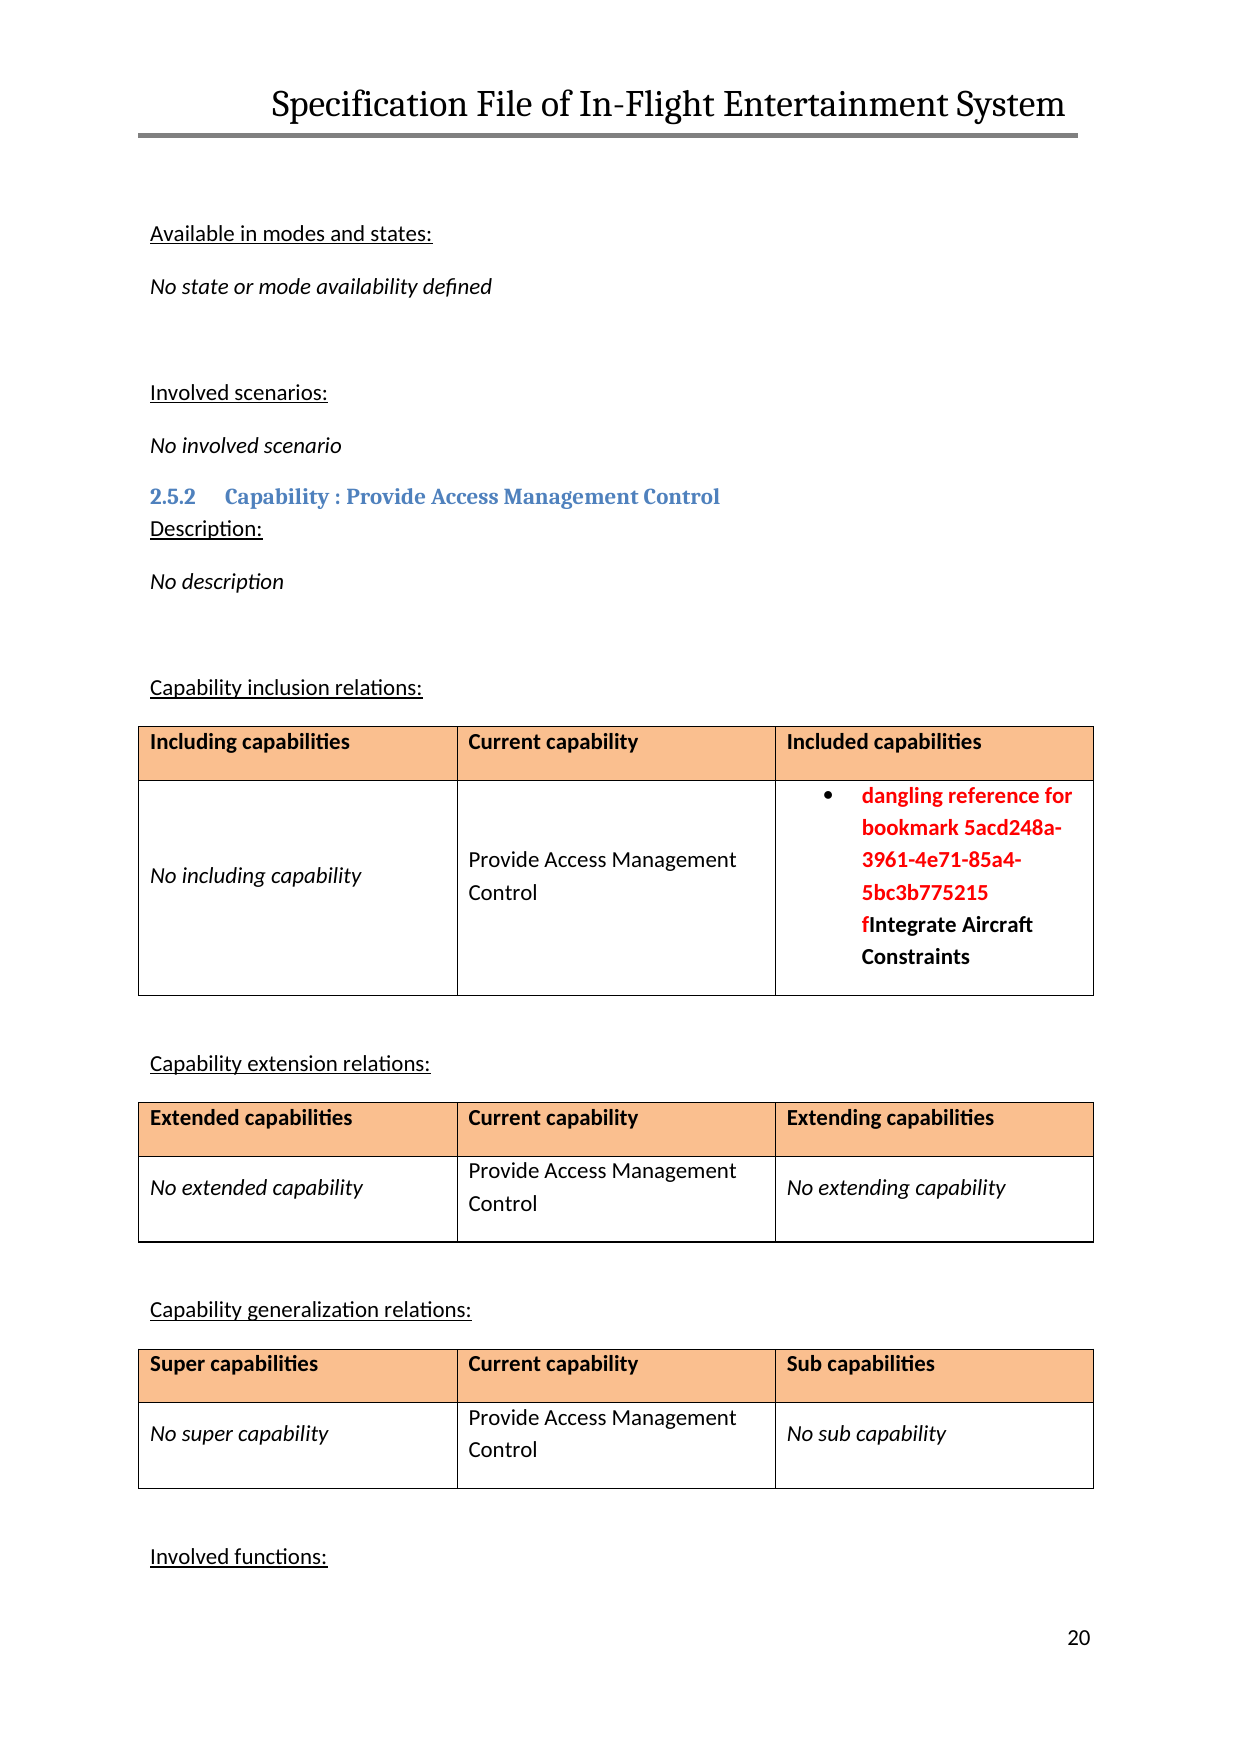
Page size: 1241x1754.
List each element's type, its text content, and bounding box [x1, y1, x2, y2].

text Description: [150, 514, 1090, 542]
text Capability inclusion relations: [150, 673, 1090, 701]
table_cell dangling reference for bookmark 5acd248a-3961-4e71-85a4-5bc3b775215fIntegrate Aircraft Constraints [776, 781, 1093, 995]
text Involved scenarios: [150, 378, 1090, 406]
table_cell No including capability [139, 781, 457, 995]
text Involved functions: [150, 1542, 1090, 1570]
table_header Extending capabilities [776, 1103, 1093, 1156]
table_header Extended capabilities [139, 1103, 457, 1156]
text No state or mode availability defined [150, 272, 1090, 300]
table_cell Provide Access Management Control [458, 1157, 775, 1241]
subtitle Capability : Provide Access Management Control [150, 484, 1090, 510]
table_header Current capability [458, 727, 775, 780]
table_header Current capability [458, 1103, 775, 1156]
text No description [150, 567, 1090, 595]
table_cell No extended capability [139, 1157, 457, 1241]
text Capability generalization relations: [150, 1296, 1090, 1323]
text Available in modes and states: [150, 219, 1090, 247]
table_header Super capabilities [139, 1350, 457, 1402]
table_cell No extending capability [776, 1157, 1093, 1241]
text No involved scenario [150, 431, 1090, 459]
table_header Current capability [458, 1350, 775, 1402]
text Capability extension relations: [150, 1049, 1090, 1077]
table_cell Provide Access Management Control [458, 781, 775, 995]
table_header Included capabilities [776, 727, 1093, 780]
table_cell No sub capability [776, 1403, 1093, 1488]
table_cell Provide Access Management Control [458, 1403, 775, 1488]
table_header Including capabilities [139, 727, 457, 780]
table_cell No super capability [139, 1403, 457, 1488]
table_header Sub capabilities [776, 1350, 1093, 1402]
